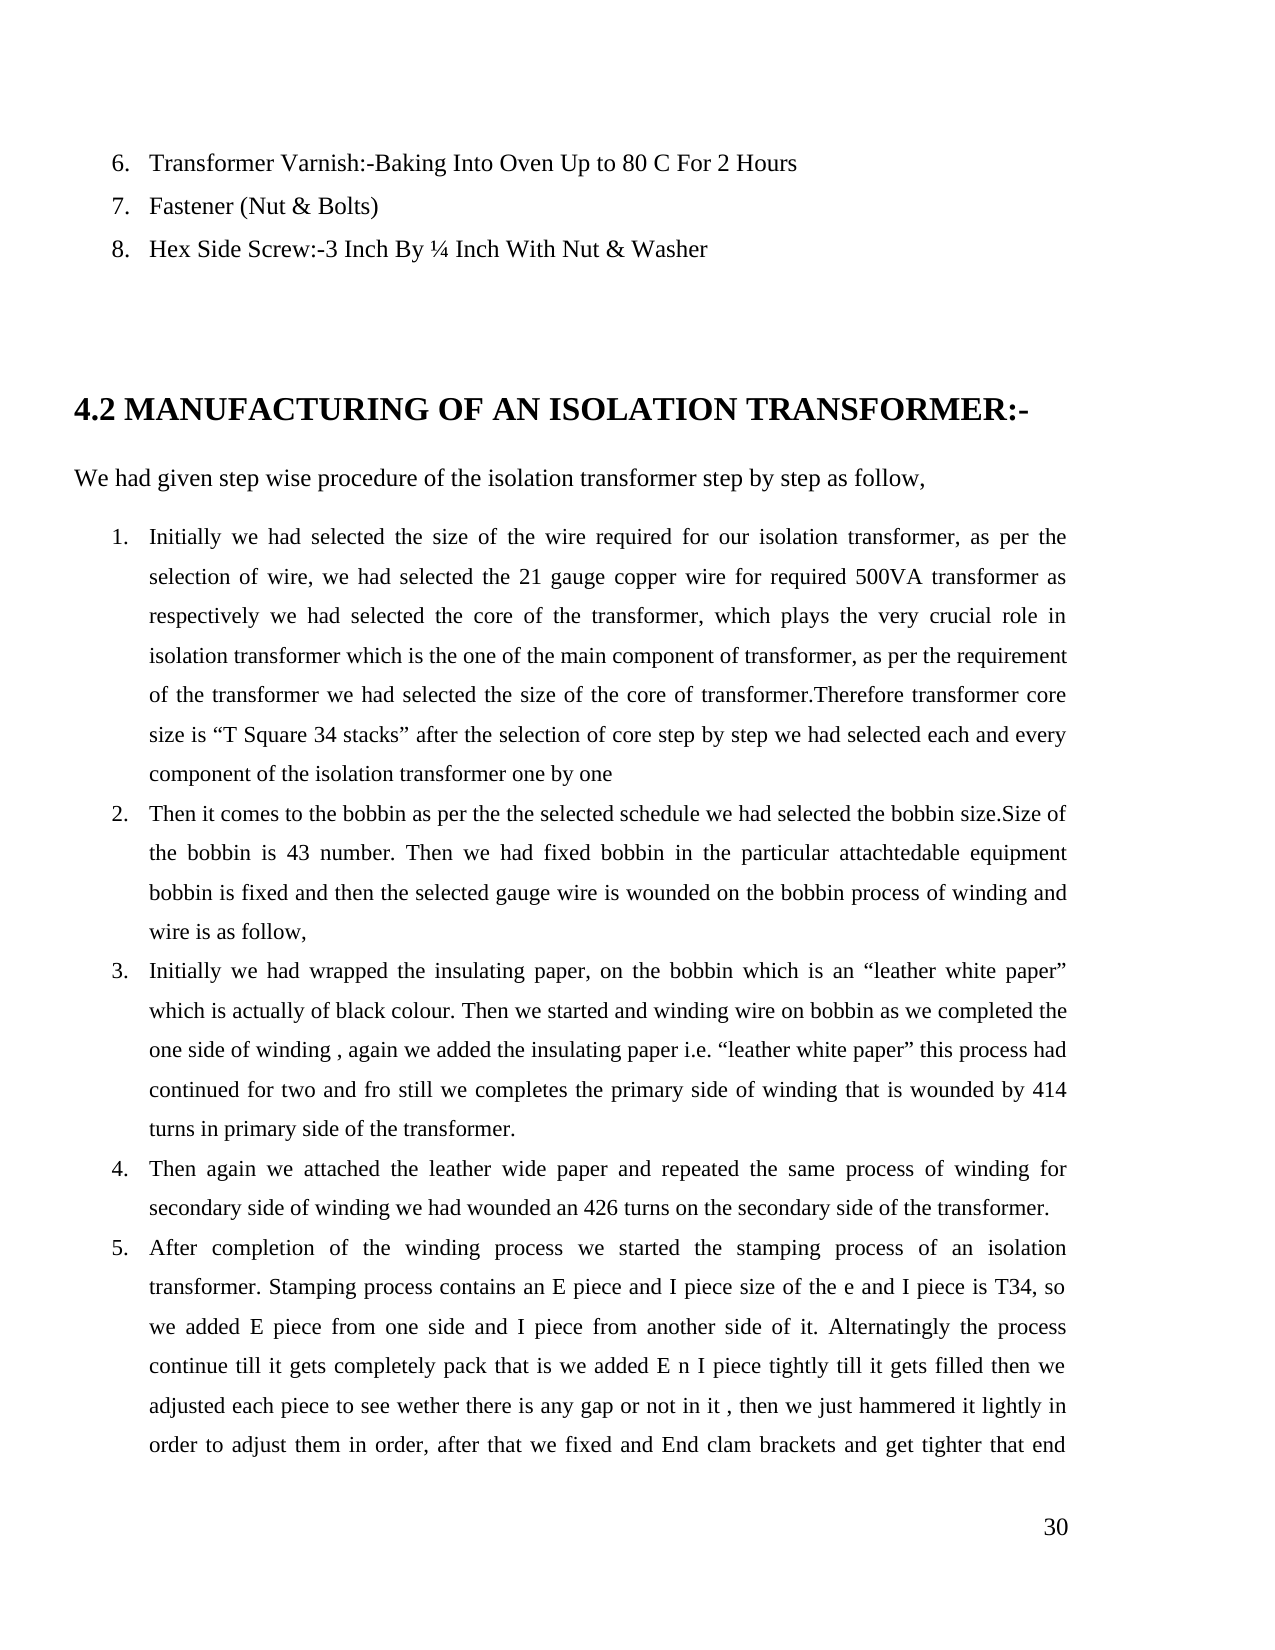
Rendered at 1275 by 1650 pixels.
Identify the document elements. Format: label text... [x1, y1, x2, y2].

list Then it comes to the bobbin as per the the selected schedule we had selected the bobbin size.Size of the bobbin is 43 number. Then we had fixed bobbin in the particular attachtedable equipment bobbin is fixed and then the selected gauge wire is wounded on the bobbin process of winding and wire is as follow, [111, 800, 1068, 944]
text We had given step wise procedure of the isolation transformer step by step as follow, [74, 463, 1068, 492]
list Fastener (Nut & Bolts) [111, 191, 1068, 219]
list Transformer Varnish:-Baking Into Oven Up to 80 C For 2 Hours [111, 148, 1068, 176]
text 4.2 MANUFACTURING OF AN ISOLATION TRANSFORMER:- [74, 389, 1068, 428]
list Hex Side Screw:-3 Inch By ¼ Inch With Nut & Washer [111, 234, 1068, 263]
list Initially we had selected the size of the wire required for our isolation transformer, as per the selection of wire, we had selected the 21 gauge copper wire for required 500VA transformer as respectively we had selected the core of the transformer, which plays the very crucial role in isolation transformer which is the one of the main component of transformer, as per the requirement of the transformer we had selected the size of the core of transformer.Therefore transformer core size is “T Square 34 stacks” after the selection of core step by step we had selected each and every component of the isolation transformer one by one [111, 523, 1068, 787]
list Initially we had wrapped the insulating paper, on the bobbin which is an “leather white paper” which is actually of black colour. Then we started and winding wire on bobbin as we completed the one side of winding , again we added the insulating paper i.e. “leather white paper” this process had continued for two and fro still we completes the primary side of winding that is wounded by 414 turns in primary side of the transformer. [111, 958, 1068, 1142]
list Then again we attached the leather wide paper and repeated the same process of winding for secondary side of winding we had wounded an 426 turns on the secondary side of the transformer. [111, 1155, 1068, 1221]
